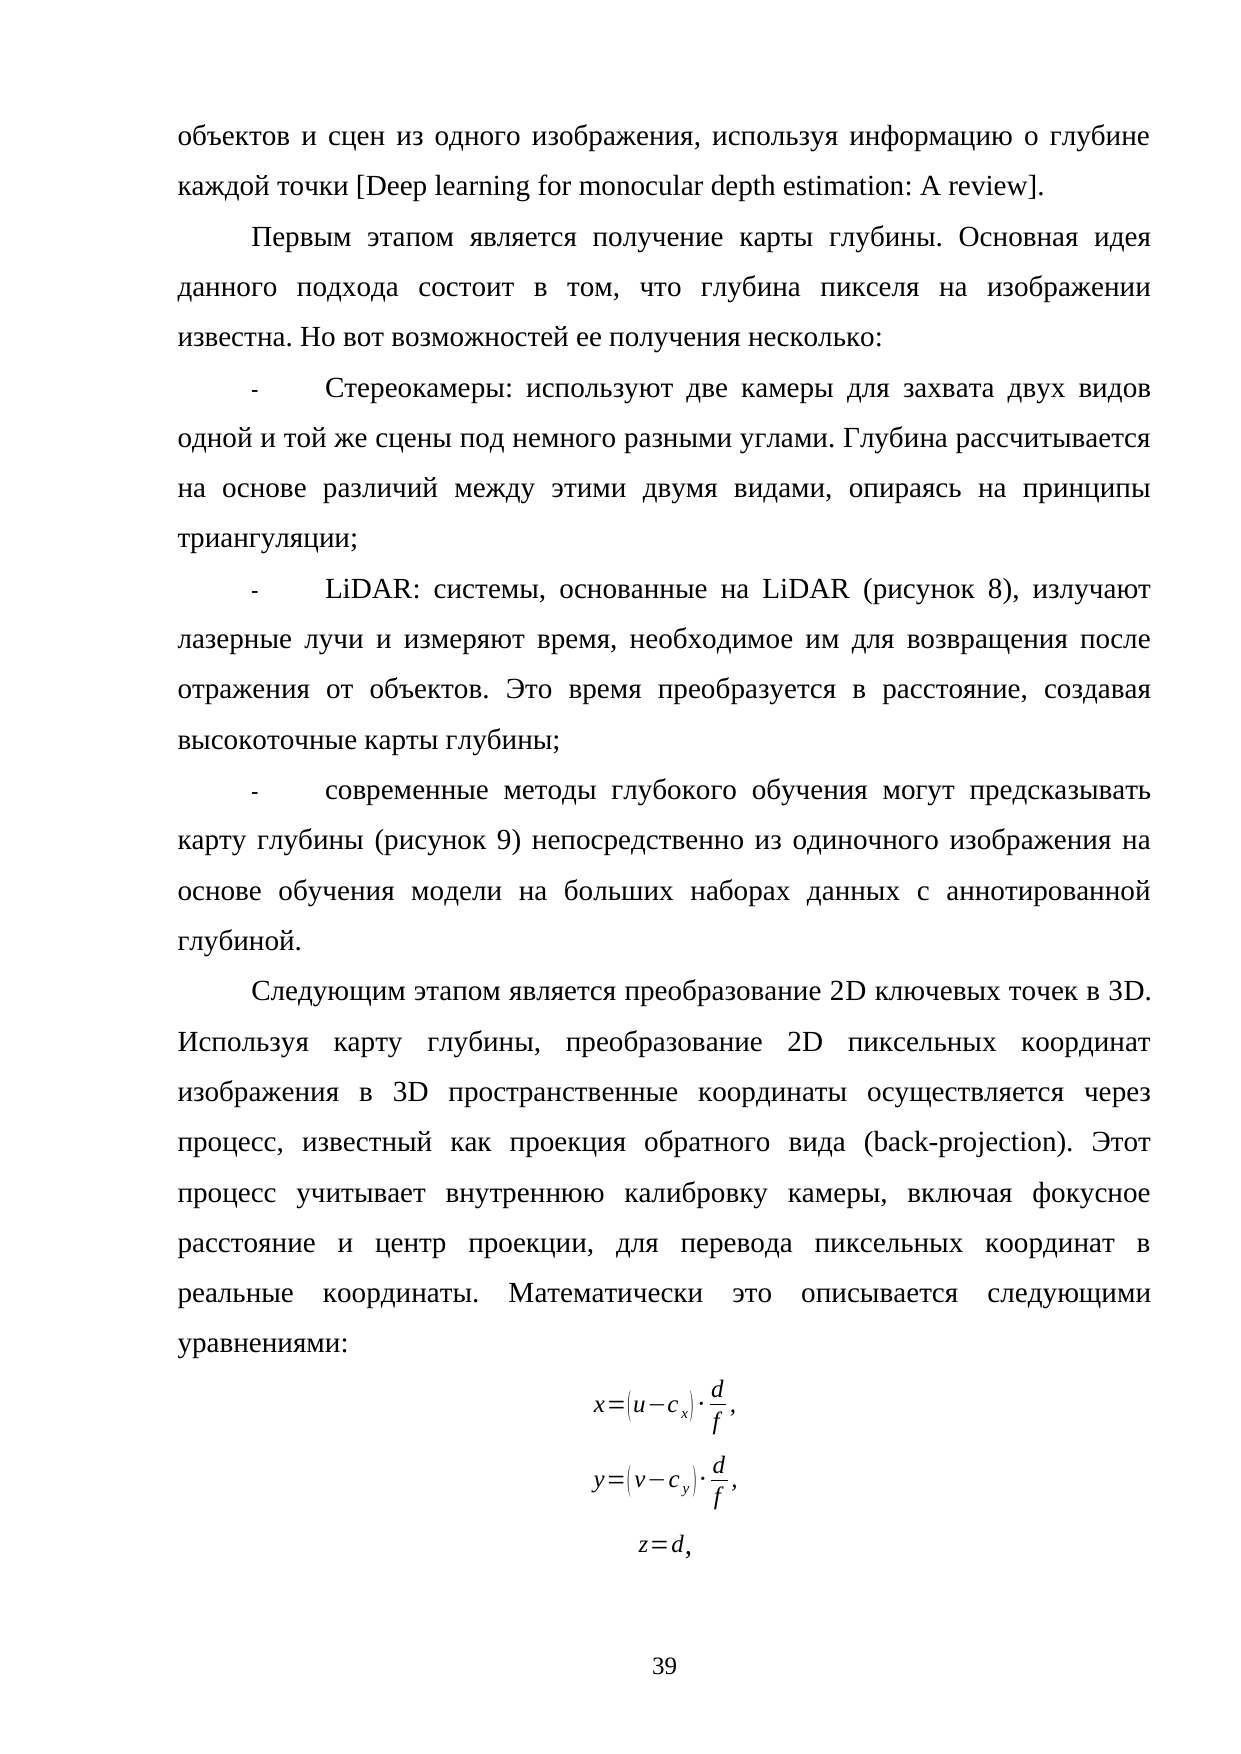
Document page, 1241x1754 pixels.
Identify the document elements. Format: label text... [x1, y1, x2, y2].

list LiDAR: системы, основанные на LiDAR (рисунок 8), излучают лазерные лучи и измеряют время, необходимое им для возвращения после отражения от объектов. Это время преобразуется в расстояние, создавая высокоточные карты глубины; [177, 571, 1152, 755]
text , [177, 1527, 1152, 1561]
text Следующим этапом является преобразование 2D ключевых точек в 3D. Используя карту глубины, преобразование 2D пиксельных координат изображения в 3D пространственные координаты осуществляется через процесс, известный как проекция обратного вида (back-projection). Этот процесс учитывает внутреннюю калибровку камеры, включая фокусное расстояние и центр проекции, для перевода пиксельных координат в реальные координаты. Математически это описывается следующими уравнениями: [177, 973, 1152, 1359]
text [177, 118, 1152, 202]
list современные методы глубокого обучения могут предсказывать карту глубины (рисунок 9) непосредственно из одиночного изображения на основе обучения модели на больших наборах данных с аннотированной глубиной. [177, 772, 1152, 957]
text Первым этапом является получение карты глубины. Основная идея данного подхода состоит в том, что глубина пикселя на изображении известна. Но вот возможностей ее получения несколько: [177, 219, 1152, 353]
list Стереокамеры: используют две камеры для захвата двух видов одной и той же сцены под немного разными углами. Глубина рассчитывается на основе различий между этими двумя видами, опираясь на принципы триангуляции; [177, 370, 1152, 554]
